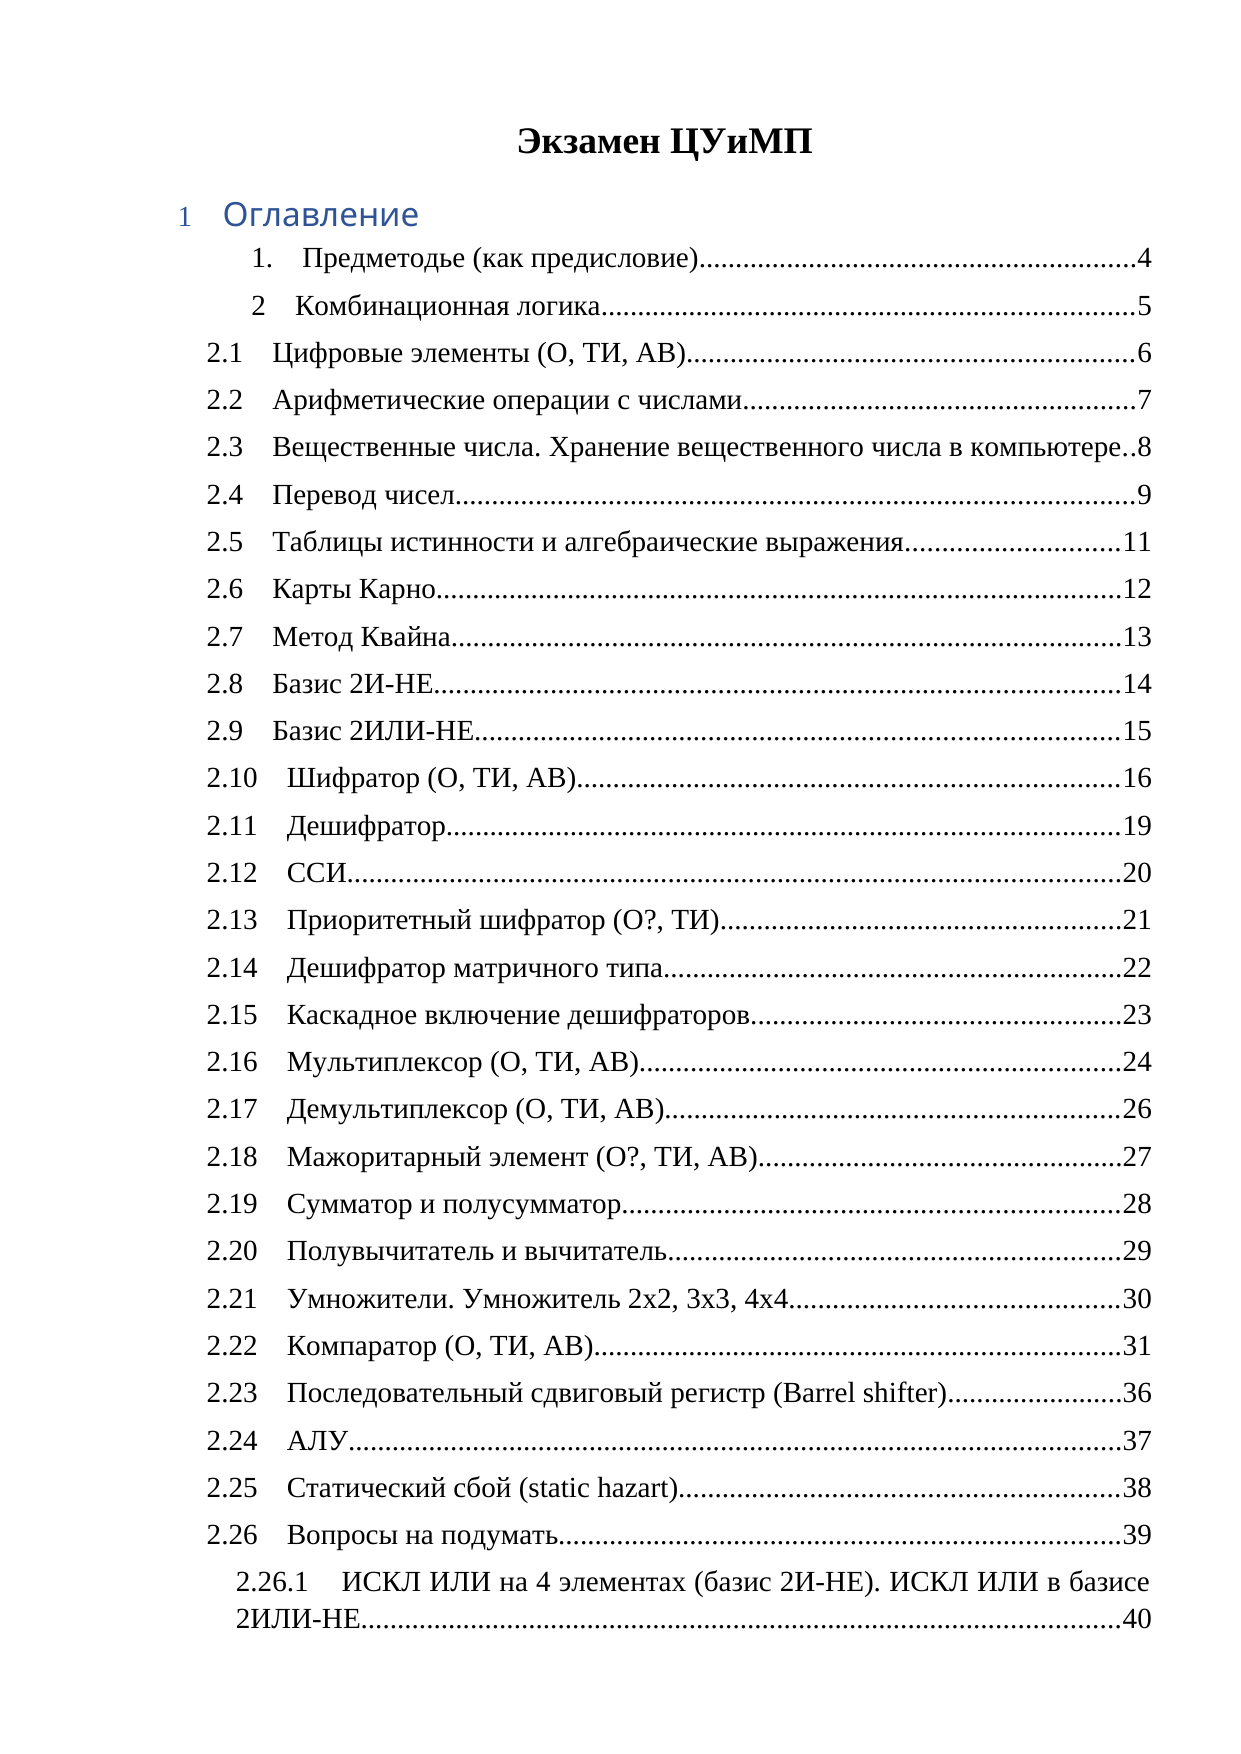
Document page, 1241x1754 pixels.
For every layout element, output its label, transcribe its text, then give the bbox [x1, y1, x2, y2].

text 2.21 Умножители. Умножитель 2х2, 3х3, 4х4 30 [206, 1281, 1152, 1314]
text 2.8 Базис 2И-НЕ 14 [206, 666, 1152, 699]
subtitle Оглавление [177, 191, 1152, 236]
text 2.24 АЛУ 37 [206, 1423, 1152, 1456]
text 2.12 ССИ 20 [206, 855, 1152, 889]
text 2.1 Цифровые элементы (О, ТИ, АВ) 6 [206, 335, 1152, 368]
text 2.18 Мажоритарный элемент (О?, ТИ, АВ) 27 [206, 1139, 1152, 1172]
text 2.23 Последовательный сдвиговый регистр (Barrel shifter) 36 [206, 1375, 1152, 1409]
text 2.16 Мультиплексор (О, ТИ, АВ) 24 [206, 1044, 1152, 1078]
text 2.17 Демультиплексор (О, ТИ, АВ) 26 [206, 1092, 1152, 1125]
text 2.14 Дешифратор матричного типа 22 [206, 950, 1152, 983]
text 2.3 Вещественные числа. Хранение вещественного числа в компьютере 8 [206, 429, 1152, 463]
text 2.7 Метод Квайна 13 [206, 619, 1152, 652]
text 2.20 Полувычитатель и вычитатель 29 [206, 1233, 1152, 1267]
text 1. Предметодье (как предисловие) 4 [177, 240, 1152, 274]
text 2.10 Шифратор (О, ТИ, АВ) 16 [206, 761, 1152, 794]
text 2.4 Перевод чисел 9 [206, 477, 1152, 510]
text 2.5 Таблицы истинности и алгебраические выражения 11 [206, 524, 1152, 558]
text Экзамен ЦУиМП [177, 118, 1152, 161]
text 2.6 Карты Карно 12 [206, 571, 1152, 605]
text 2.11 Дешифратор 19 [206, 808, 1152, 841]
text 2.26.1 ИСКЛ ИЛИ на 4 элементах (базис 2И-НЕ). ИСКЛ ИЛИ в базисе 2ИЛИ-НЕ 40 [236, 1564, 1152, 1635]
text 2.9 Базис 2ИЛИ-НЕ 15 [206, 713, 1152, 747]
text 2.25 Статический сбой (static hazart) 38 [206, 1470, 1152, 1503]
text 2.26 Вопросы на подумать 39 [206, 1517, 1152, 1551]
text 2.22 Компаратор (О, ТИ, АВ) 31 [206, 1328, 1152, 1362]
text 2.15 Каскадное включение дешифраторов 23 [206, 997, 1152, 1031]
text 2 Комбинационная логика 5 [177, 288, 1152, 321]
text 2.13 Приоритетный шифратор (О?, ТИ) 21 [206, 902, 1152, 936]
text 2.2 Арифметические операции с числами 7 [206, 382, 1152, 416]
text 2.19 Сумматор и полусумматор 28 [206, 1186, 1152, 1220]
